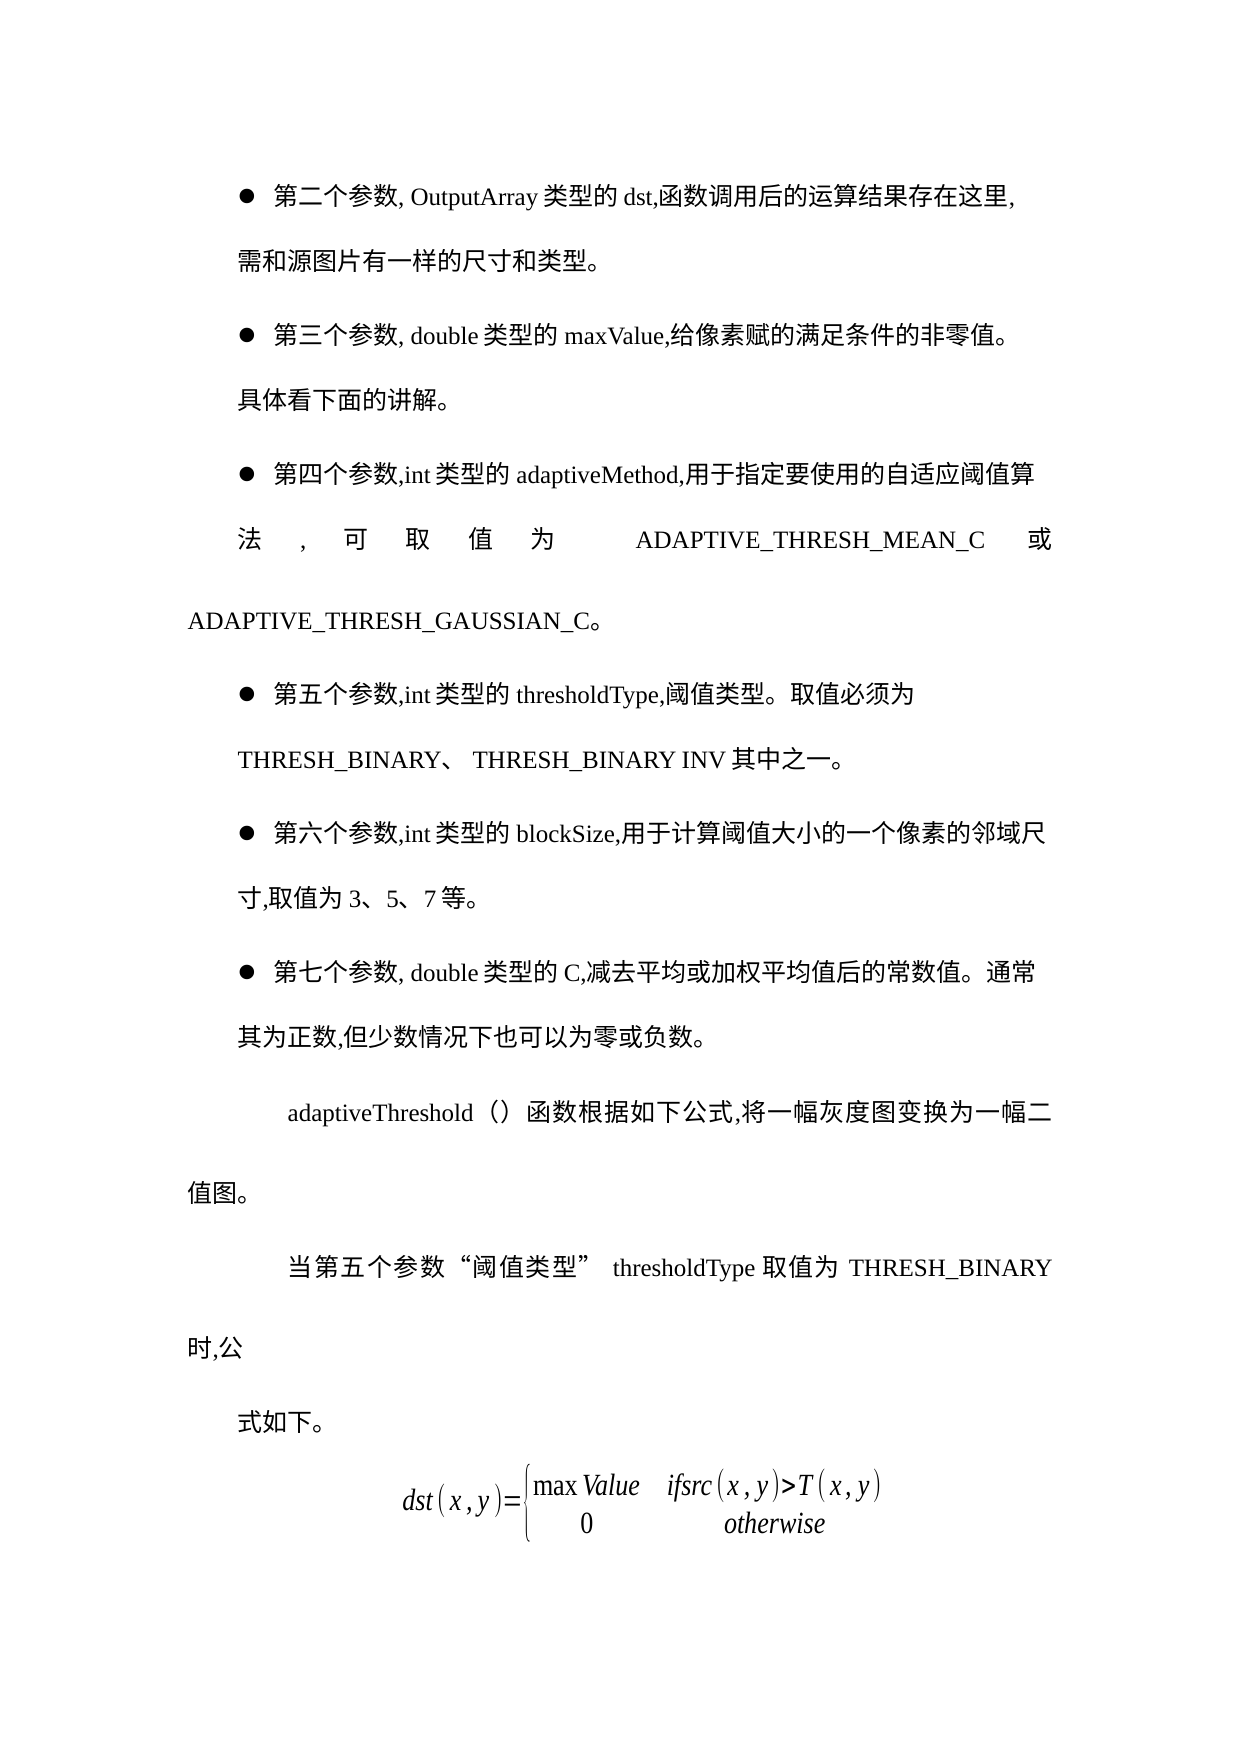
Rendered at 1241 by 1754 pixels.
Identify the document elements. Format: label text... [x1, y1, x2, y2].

text THRESH_BINARY、 THRESH_BINARY INV其中之一。 [187, 725, 1053, 790]
list 第三个参数, double类型的 maxValue,给像素赋的满足条件的非零值。 [187, 301, 1053, 366]
text 需和源图片有一样的尺寸和类型。 [187, 227, 1053, 292]
text 法,可取值为 ADAPTIVE_THRESH_MEAN_C或 ADAPTIVE_THRESH_GAUSSIAN_C。 [187, 505, 1053, 651]
list 第四个参数,int类型的 adaptiveMethod,用于指定要使用的自适应阈值算 [187, 440, 1053, 505]
text 其为正数,但少数情况下也可以为零或负数。 [187, 1003, 1053, 1068]
text 当第五个参数“阈值类型” thresholdType取值为 THRESH_BINARY时,公 [187, 1233, 1053, 1379]
list 第七个参数, double类型的C,减去平均或加权平均值后的常数值。通常 [187, 938, 1053, 1003]
text 寸,取值为3、5、7等。 [187, 864, 1053, 929]
text adaptiveThreshold（）函数根据如下公式,将一幅灰度图变换为一幅二值图。 [187, 1078, 1053, 1224]
text 式如下。 [187, 1388, 1053, 1453]
list 第五个参数,int类型的 thresholdType,阈值类型。取值必须为 [187, 660, 1053, 725]
text 具体看下面的讲解。 [187, 366, 1053, 431]
list 第二个参数, OutputArray类型的dst,函数调用后的运算结果存在这里, [187, 162, 1053, 227]
list 第六个参数,int类型的 blockSize,用于计算阈值大小的一个像素的邻域尺 [187, 799, 1053, 864]
